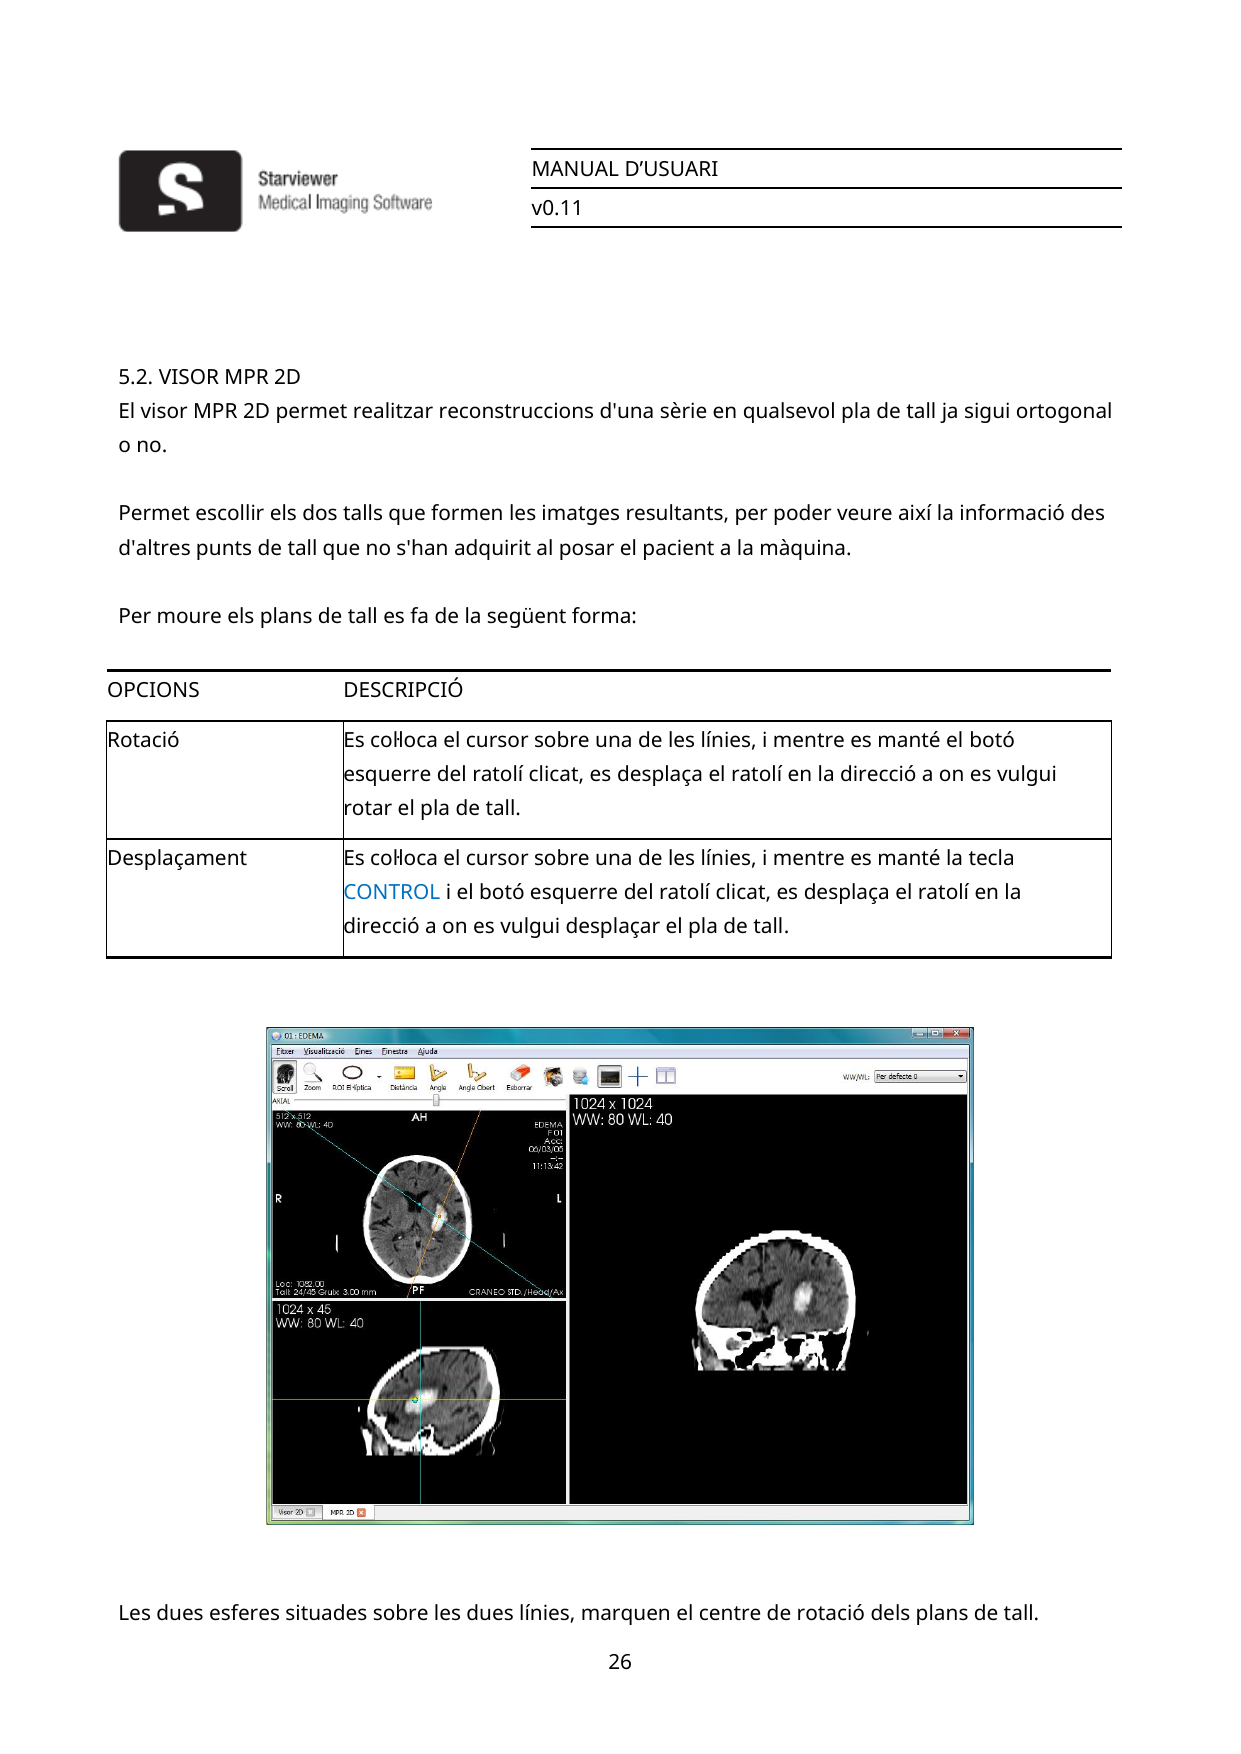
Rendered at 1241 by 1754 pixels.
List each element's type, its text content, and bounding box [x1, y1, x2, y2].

text Permet escollir els dos talls que formen les imatges resultants, per poder veure així la informació des d'altres punts de tall que no s'han adquirit al posar el pacient a la màquina. [118, 498, 1122, 561]
text Per moure els plans de tall es fa de la següent forma: [118, 601, 1122, 629]
text El visor MPR 2D permet realitzar reconstruccions d'una sèrie en qualsevol pla de tall ja sigui ortogonal o no. [118, 396, 1122, 459]
table_cell Es col·loca el cursor sobre una de les línies, i mentre es manté la tecla CONTROL i el botó esquerre del ratolí clicat, es desplaça el ratolí en la direcció a on es vulgui desplaçar el pla de tall. [344, 840, 1111, 956]
table_cell Desplaçament [107, 840, 343, 956]
table_cell Rotació [107, 722, 343, 838]
table_header descripció [343, 672, 1111, 720]
table_header opcions [107, 672, 343, 720]
table_cell Es col·loca el cursor sobre una de les línies, i mentre es manté el botó esquerre del ratolí clicat, es desplaça el ratolí en la direcció a on es vulgui rotar el pla de tall. [344, 722, 1111, 838]
subtitle Visor MPR 2D [118, 362, 1122, 391]
picture [266, 1027, 974, 1525]
text Les dues esferes situades sobre les dues línies, marquen el centre de rotació dels plans de tall. [118, 1598, 1122, 1626]
